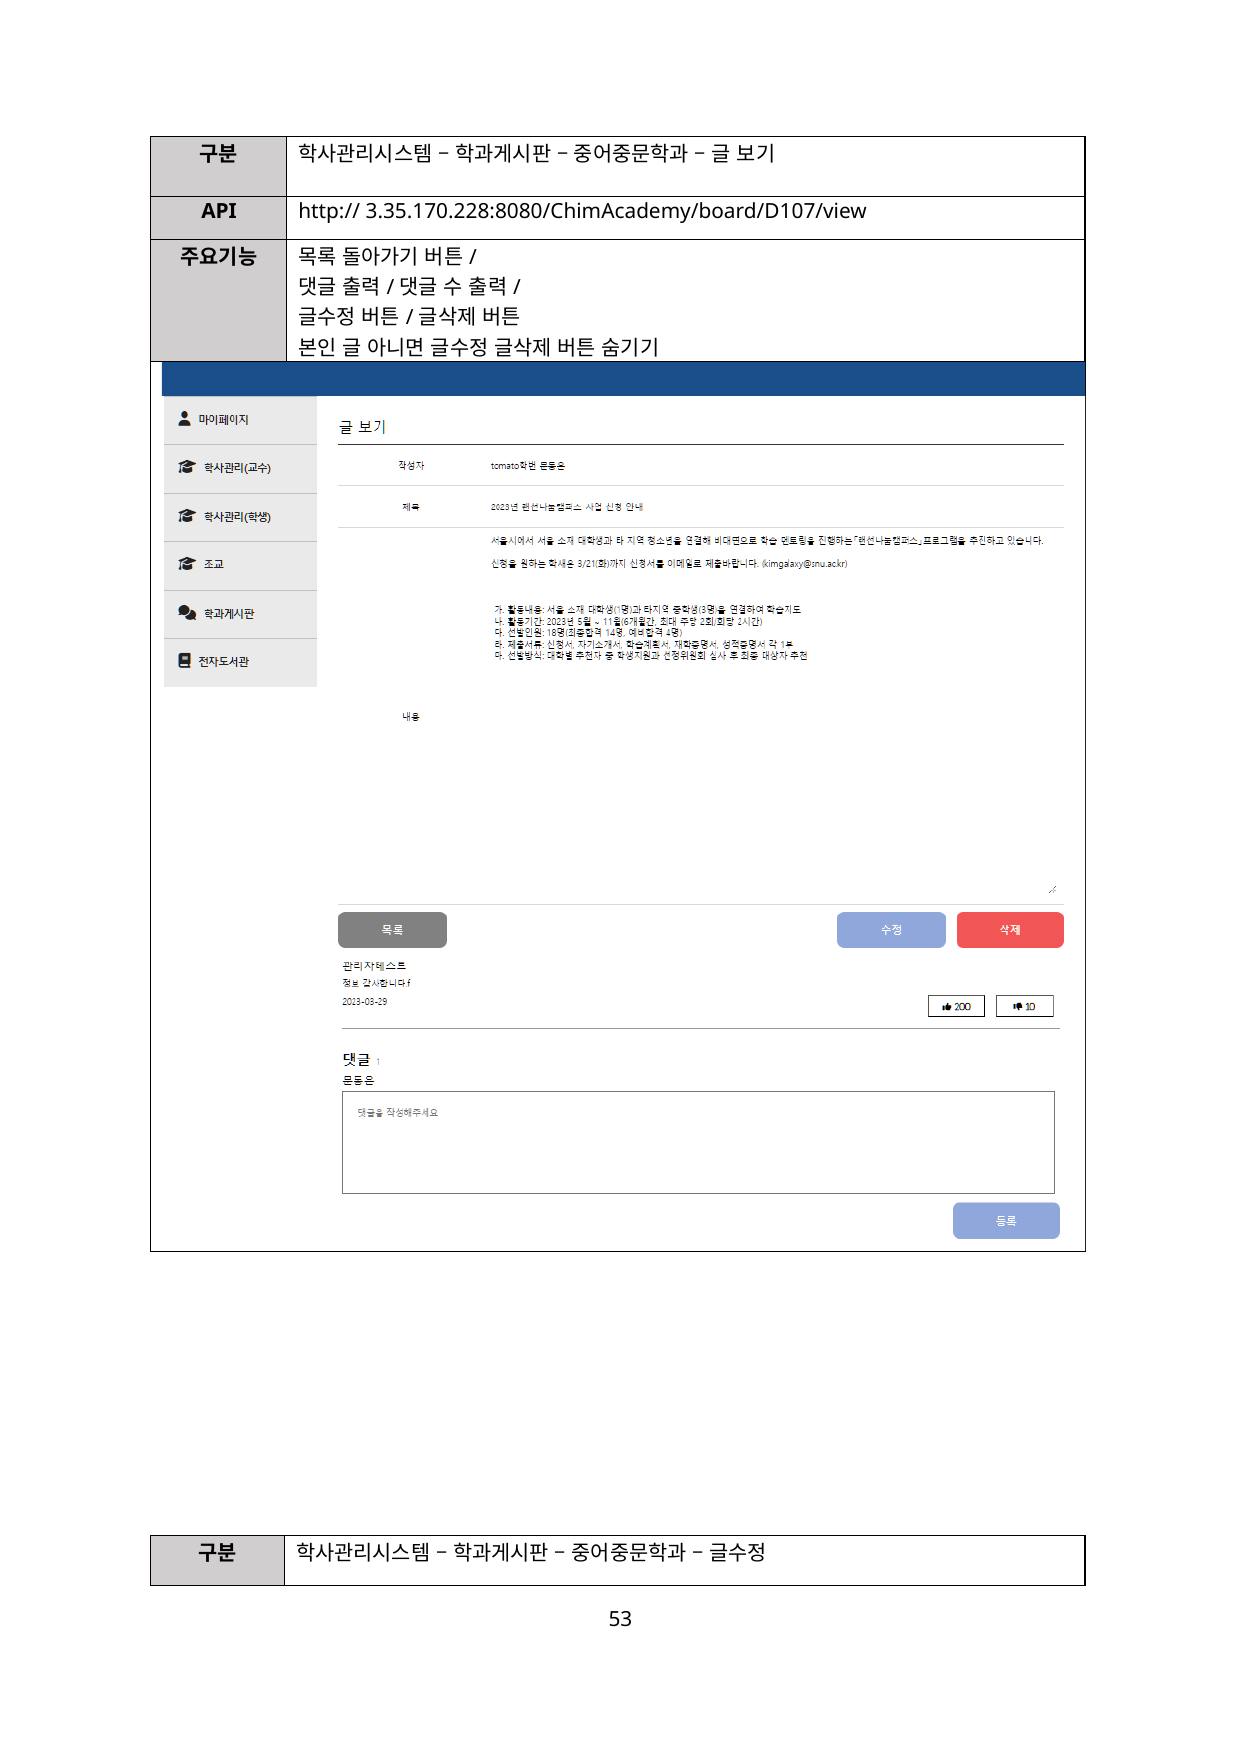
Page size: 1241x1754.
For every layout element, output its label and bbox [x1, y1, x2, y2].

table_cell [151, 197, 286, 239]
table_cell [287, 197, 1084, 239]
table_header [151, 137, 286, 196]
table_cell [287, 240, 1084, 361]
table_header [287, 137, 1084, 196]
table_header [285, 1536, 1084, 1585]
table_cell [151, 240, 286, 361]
picture [161, 362, 1086, 1251]
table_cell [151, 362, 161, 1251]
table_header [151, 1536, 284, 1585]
